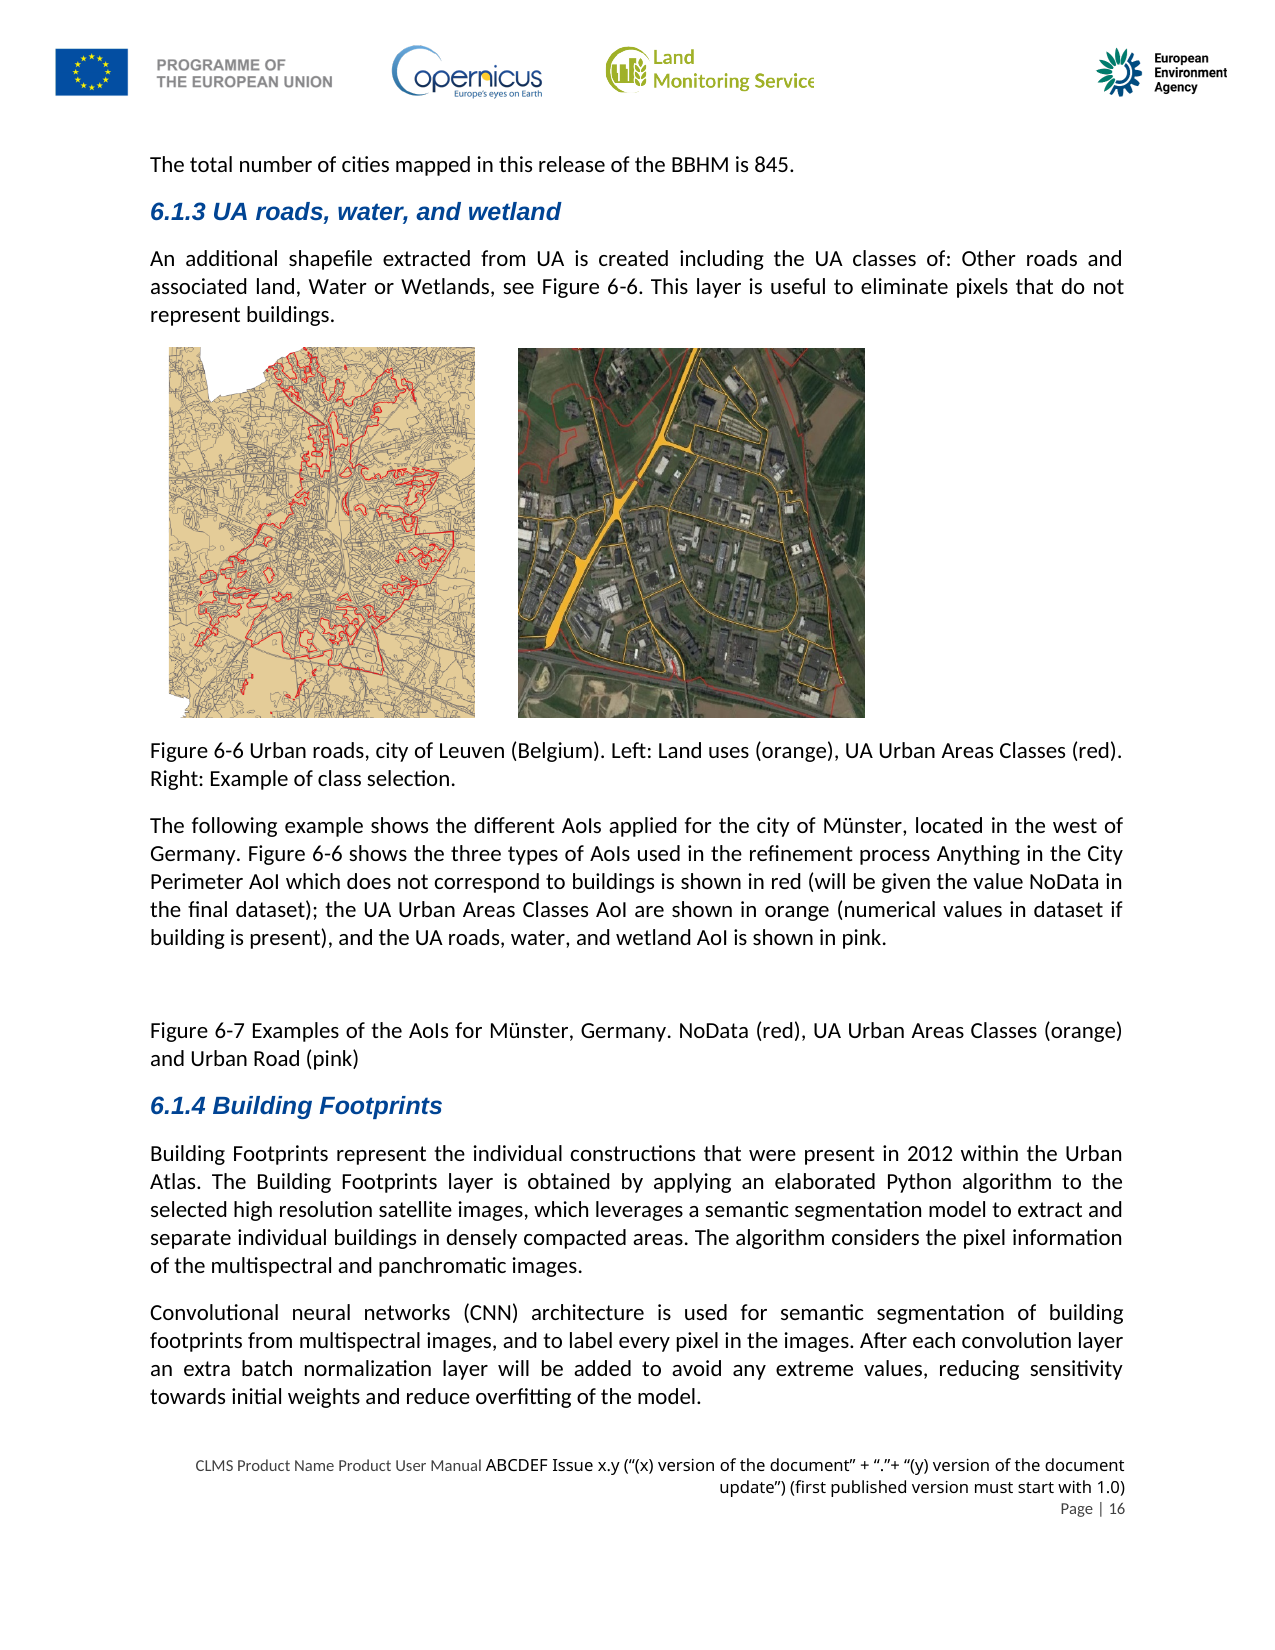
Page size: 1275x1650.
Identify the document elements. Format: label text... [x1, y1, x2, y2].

picture [371, 15, 560, 130]
picture [518, 348, 865, 718]
text Figure 6‑6 Urban roads, city of Leuven (Belgium). Left: Land uses (orange), UA Urban Areas Classes (red). Right: Example of class selection. [150, 736, 1125, 792]
subtitle 6.1.3 UA roads, water, and wetland [150, 197, 1125, 226]
text Building Footprints represent the individual constructions that were present in 2012 within the Urban Atlas. The Building Footprints layer is obtained by applying an elaborated Python algorithm to the selected high resolution satellite images, which leverages a semantic segmentation model to extract and separate individual buildings in densely compacted areas. The algorithm considers the pixel information of the multispectral and panchromatic images. [150, 1139, 1125, 1279]
subtitle 6.1.4 Building Footprints [150, 1091, 1125, 1120]
picture [1094, 46, 1228, 97]
text Figure 6‑7 Examples of the AoIs for Münster, Germany. NoData (red), UA Urban Areas Classes (orange) and Urban Road (pink) [150, 1017, 1125, 1073]
text An additional shapefile extracted from UA is created including the UA classes of: Other roads and associated land, Water or Wetlands, see Figure 6‑6. This layer is useful to eliminate pixels that do not represent buildings. [150, 244, 1125, 328]
text The following example shows the different AoIs applied for the city of Münster, located in the west of Germany. Figure 6‑6 shows the three types of AoIs used in the refinement process Anything in the City Perimeter AoI which does not correspond to buildings is shown in red (will be given the value NoData in the final dataset); the UA Urban Areas Classes AoI are shown in orange (numerical values in dataset if building is present), and the UA roads, water, and wetland AoI is shown in pink. [150, 811, 1125, 951]
text Convolutional neural networks (CNN) architecture is used for semantic segmentation of building footprints from multispectral images, and to label every pixel in the images. After each convolution layer an extra batch normalization layer will be added to avoid any extreme values, reducing sensitivity towards initial weights and reduce overfitting of the model. [150, 1298, 1125, 1410]
picture [605, 46, 814, 93]
picture [168, 347, 475, 718]
picture [29, 21, 351, 124]
text The total number of cities mapped in this release of the BBHM is 845. [150, 150, 1125, 178]
